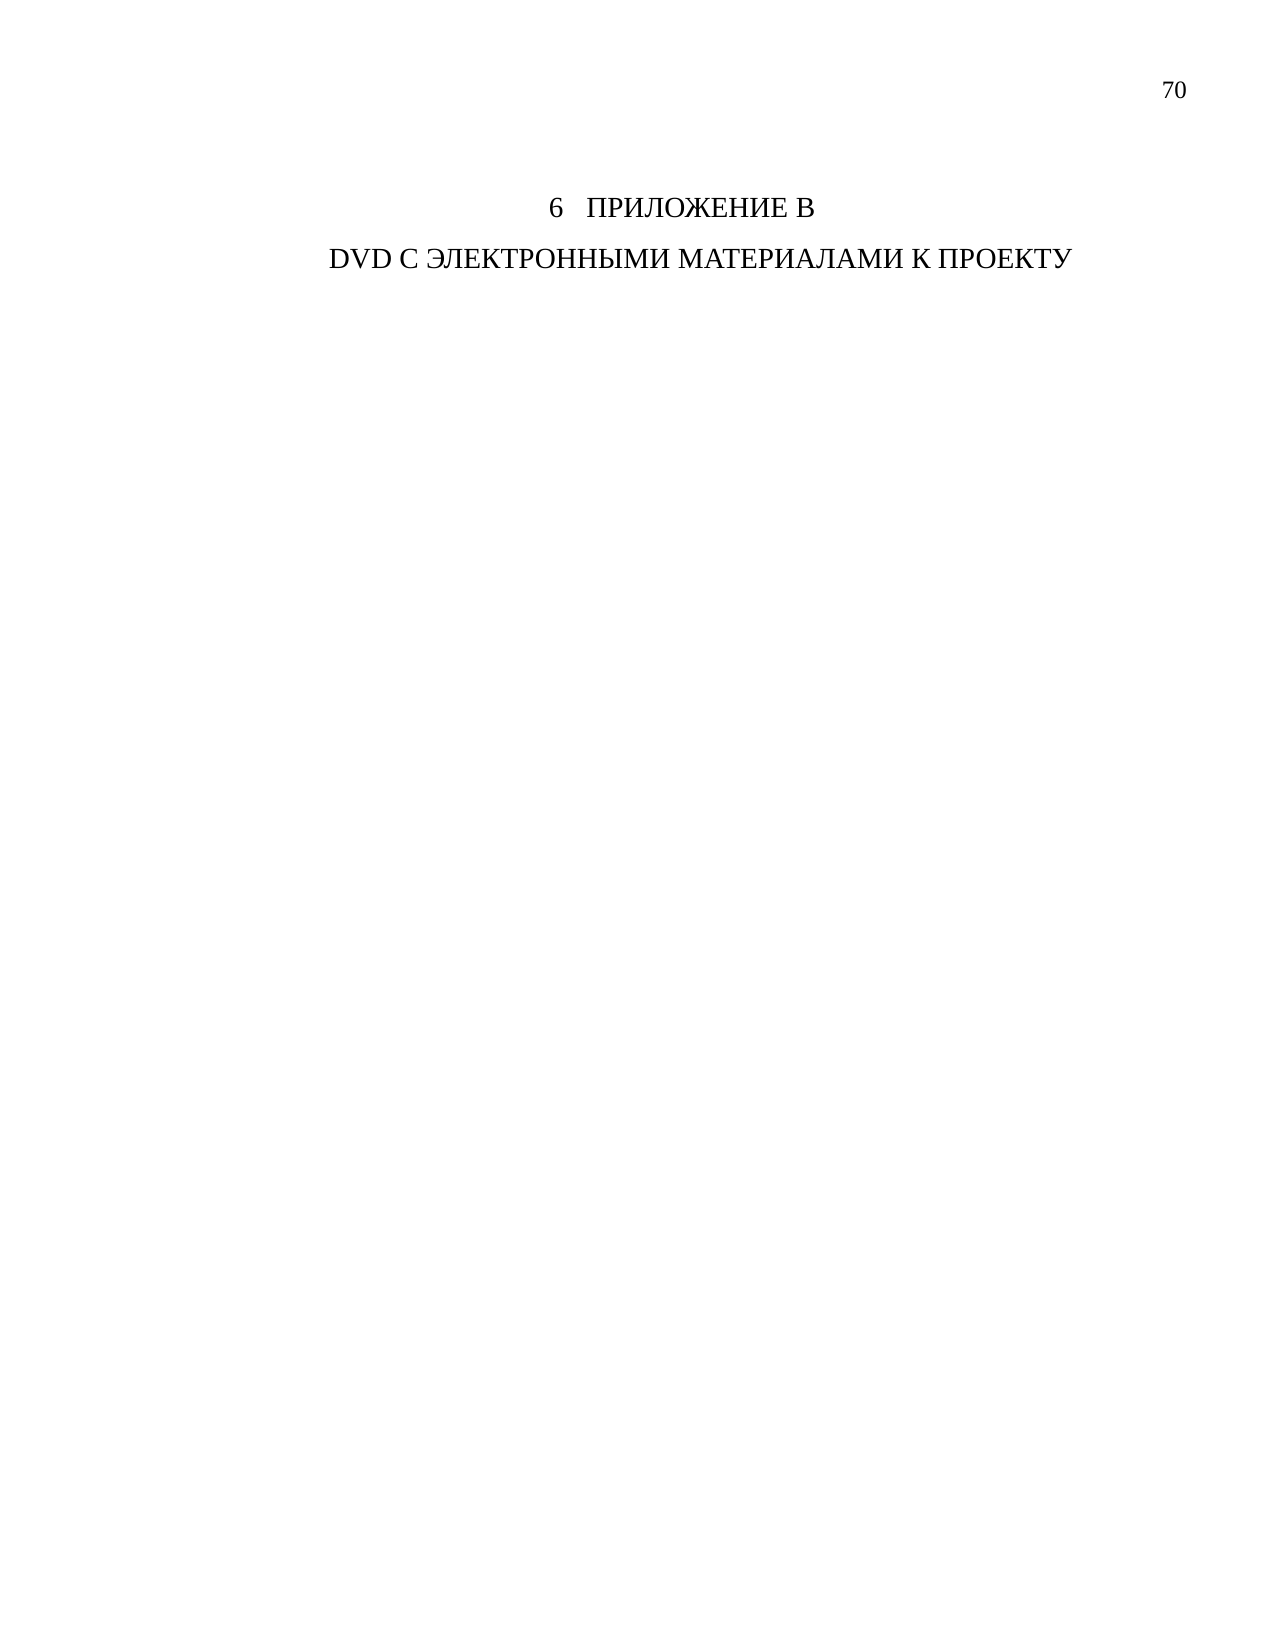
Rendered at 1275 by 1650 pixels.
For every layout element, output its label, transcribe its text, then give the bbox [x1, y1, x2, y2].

subtitle Приложение В DVD с электронными материалами к проекту [177, 191, 1186, 274]
